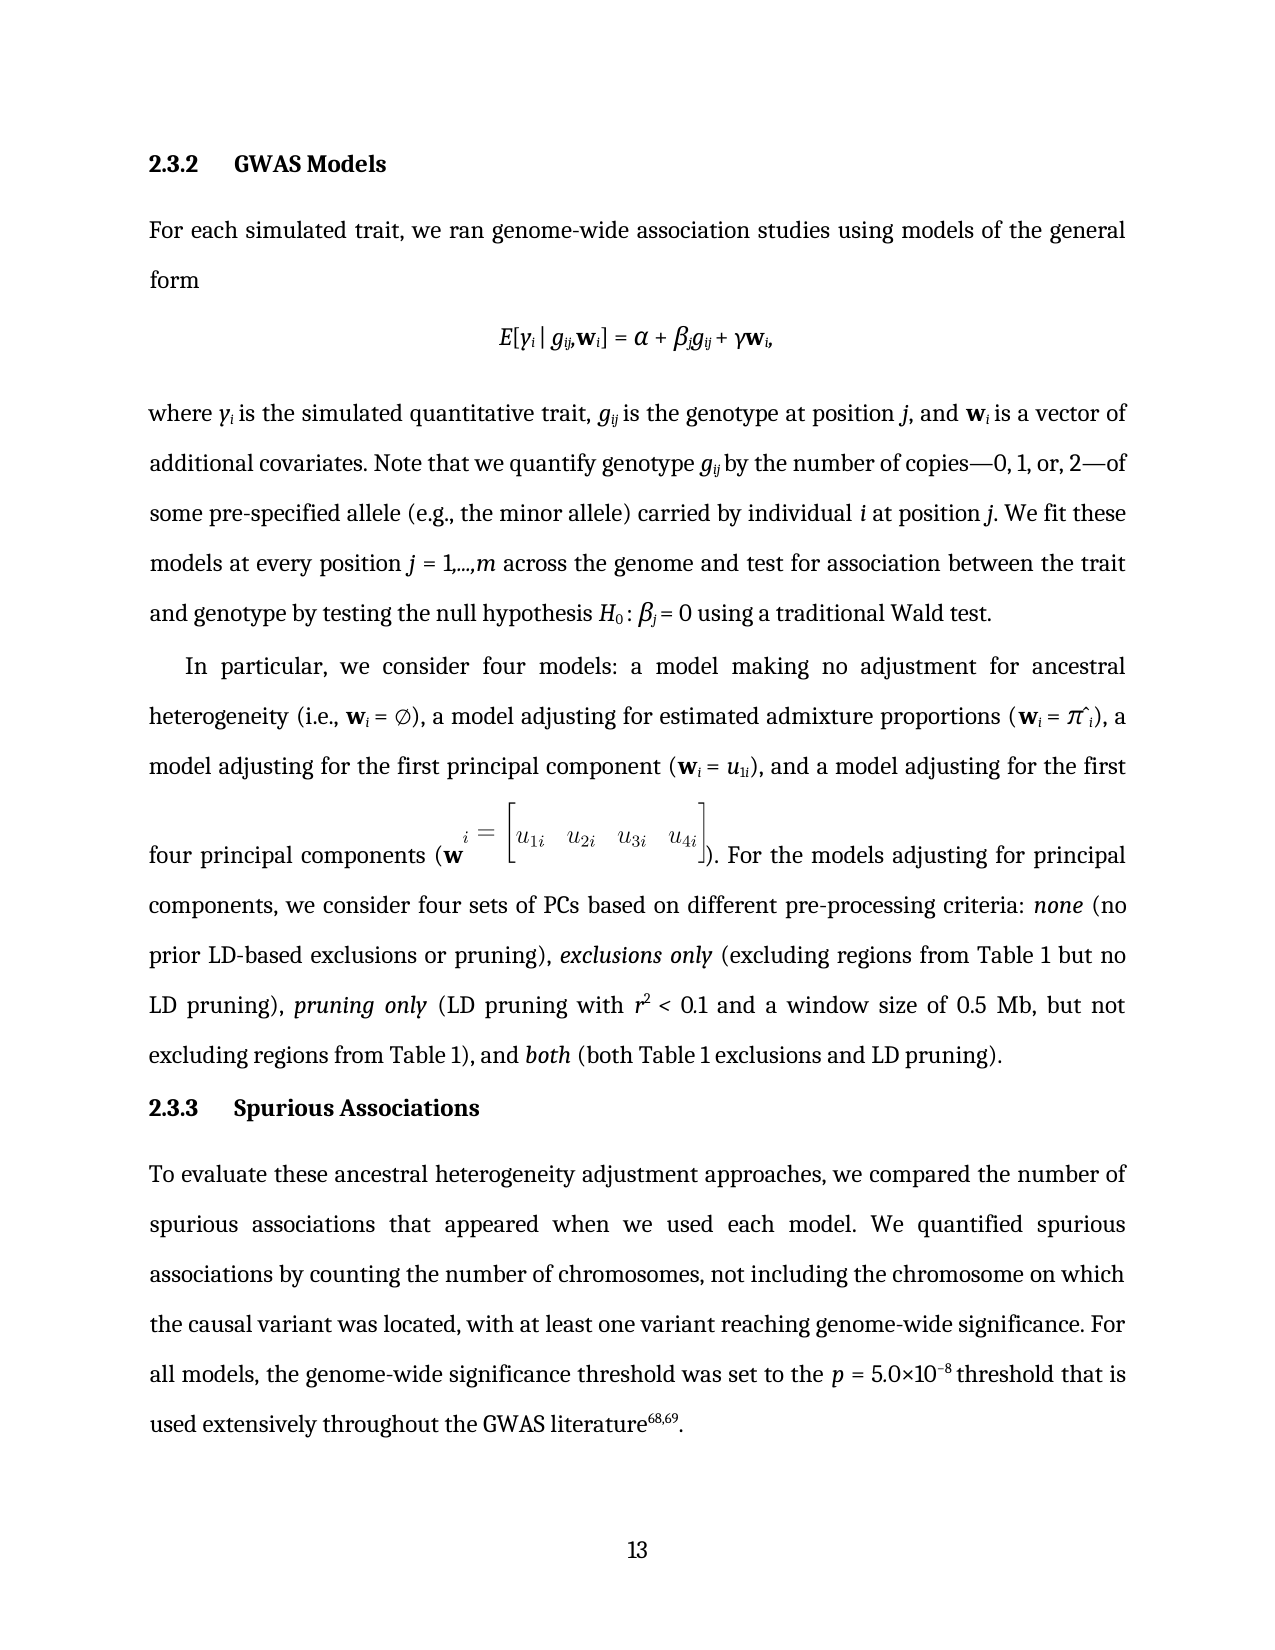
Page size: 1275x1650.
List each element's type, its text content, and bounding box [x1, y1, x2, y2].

text In particular, we consider four models: a model making no adjustment for ancestral heterogeneity (i.e., wi = ∅), a model adjusting for estimated admixture proportions (wi = πˆi), a model adjusting for the first principal component (wi = u1i), and a model adjusting for the first four principal components (w). For the models adjusting for principal components, we consider four sets of PCs based on different pre-processing criteria: none (no prior LD-based exclusions or pruning), exclusions only (excluding regions from Table 1 but no LD pruning), pruning only (LD pruning with r2 < 0.1 and a window size of 0.5 Mb, but not excluding regions from Table 1), and both (both Table 1 exclusions and LD pruning). [148, 652, 1127, 1069]
subtitle GWAS Models [148, 150, 1179, 179]
text E[yi | gij,wi] = α + βjgij + γwi, [150, 321, 1125, 351]
picture [462, 802, 705, 863]
subtitle Spurious Associations [148, 1094, 1179, 1122]
text For each simulated trait, we ran genome-wide association studies using models of the general form [148, 216, 1127, 295]
text where yi is the simulated quantitative trait, gij is the genotype at position j, and wi is a vector of additional covariates. Note that we quantify genotype gij by the number of copies—0, 1, or, 2—of some pre-specified allele (e.g., the minor allele) carried by individual i at position j. We fit these models at every position j = 1,...,m across the genome and test for association between the trait and genotype by testing the null hypothesis H0 : βj = 0 using a traditional Wald test. [148, 399, 1127, 628]
text To evaluate these ancestral heterogeneity adjustment approaches, we compared the number of spurious associations that appeared when we used each model. We quantified spurious associations by counting the number of chromosomes, not including the chromosome on which the causal variant was located, with at least one variant reaching genome-wide significance. For all models, the genome-wide significance threshold was set to the p = 5.0×10−8 threshold that is used extensively throughout the GWAS literature68,69. [148, 1160, 1127, 1439]
